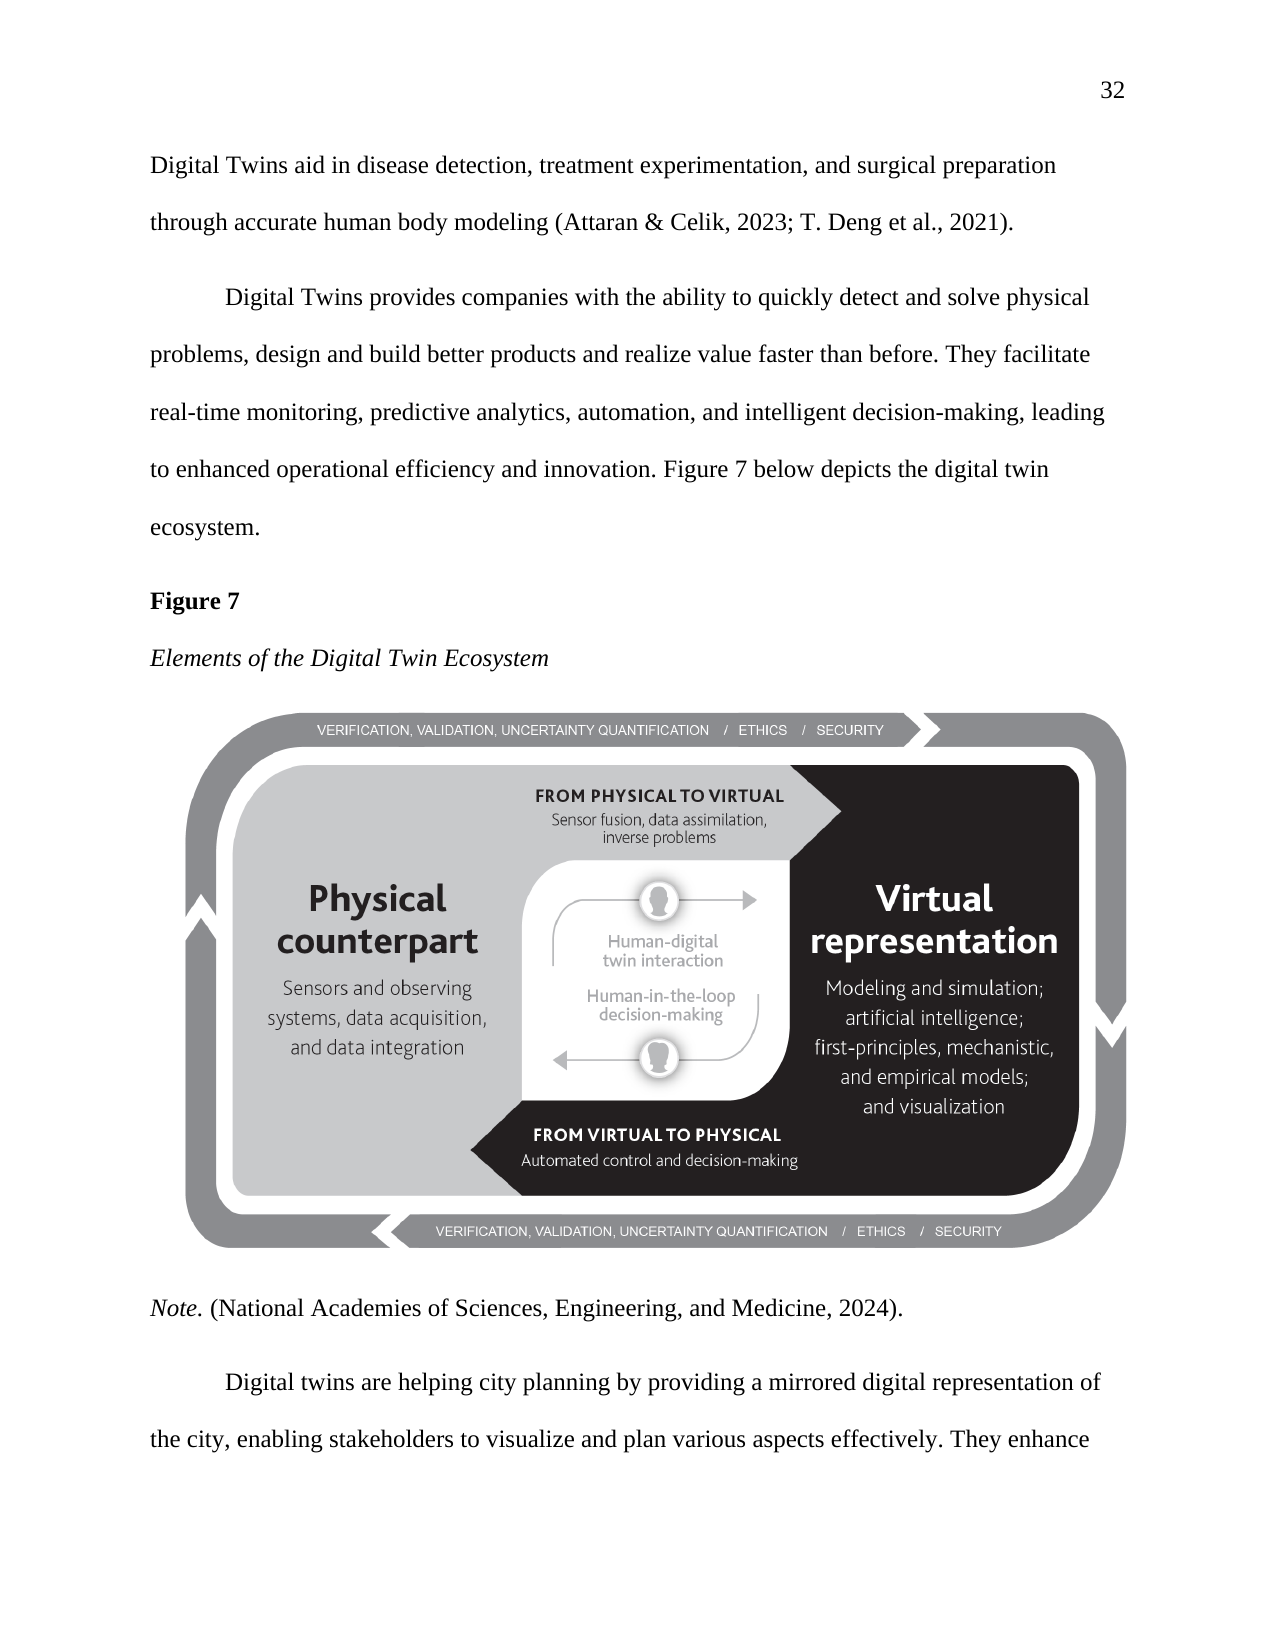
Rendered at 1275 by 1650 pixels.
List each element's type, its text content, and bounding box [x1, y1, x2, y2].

text Figure 7 Elements of the Digital Twin Ecosystem [150, 586, 1125, 672]
picture [150, 700, 1160, 1264]
text Note. (National Academies of Sciences, Engineering, and Medicine, 2024). [150, 1293, 1125, 1321]
text Digital Twins provides companies with the ability to quickly detect and solve physical problems, design and build better products and realize value faster than before. They facilitate real-time monitoring, predictive analytics, automation, and intelligent decision-making, leading to enhanced operational efficiency and innovation. Figure 7 below depicts the digital twin ecosystem. [150, 282, 1125, 540]
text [150, 150, 1125, 236]
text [150, 1367, 1125, 1453]
